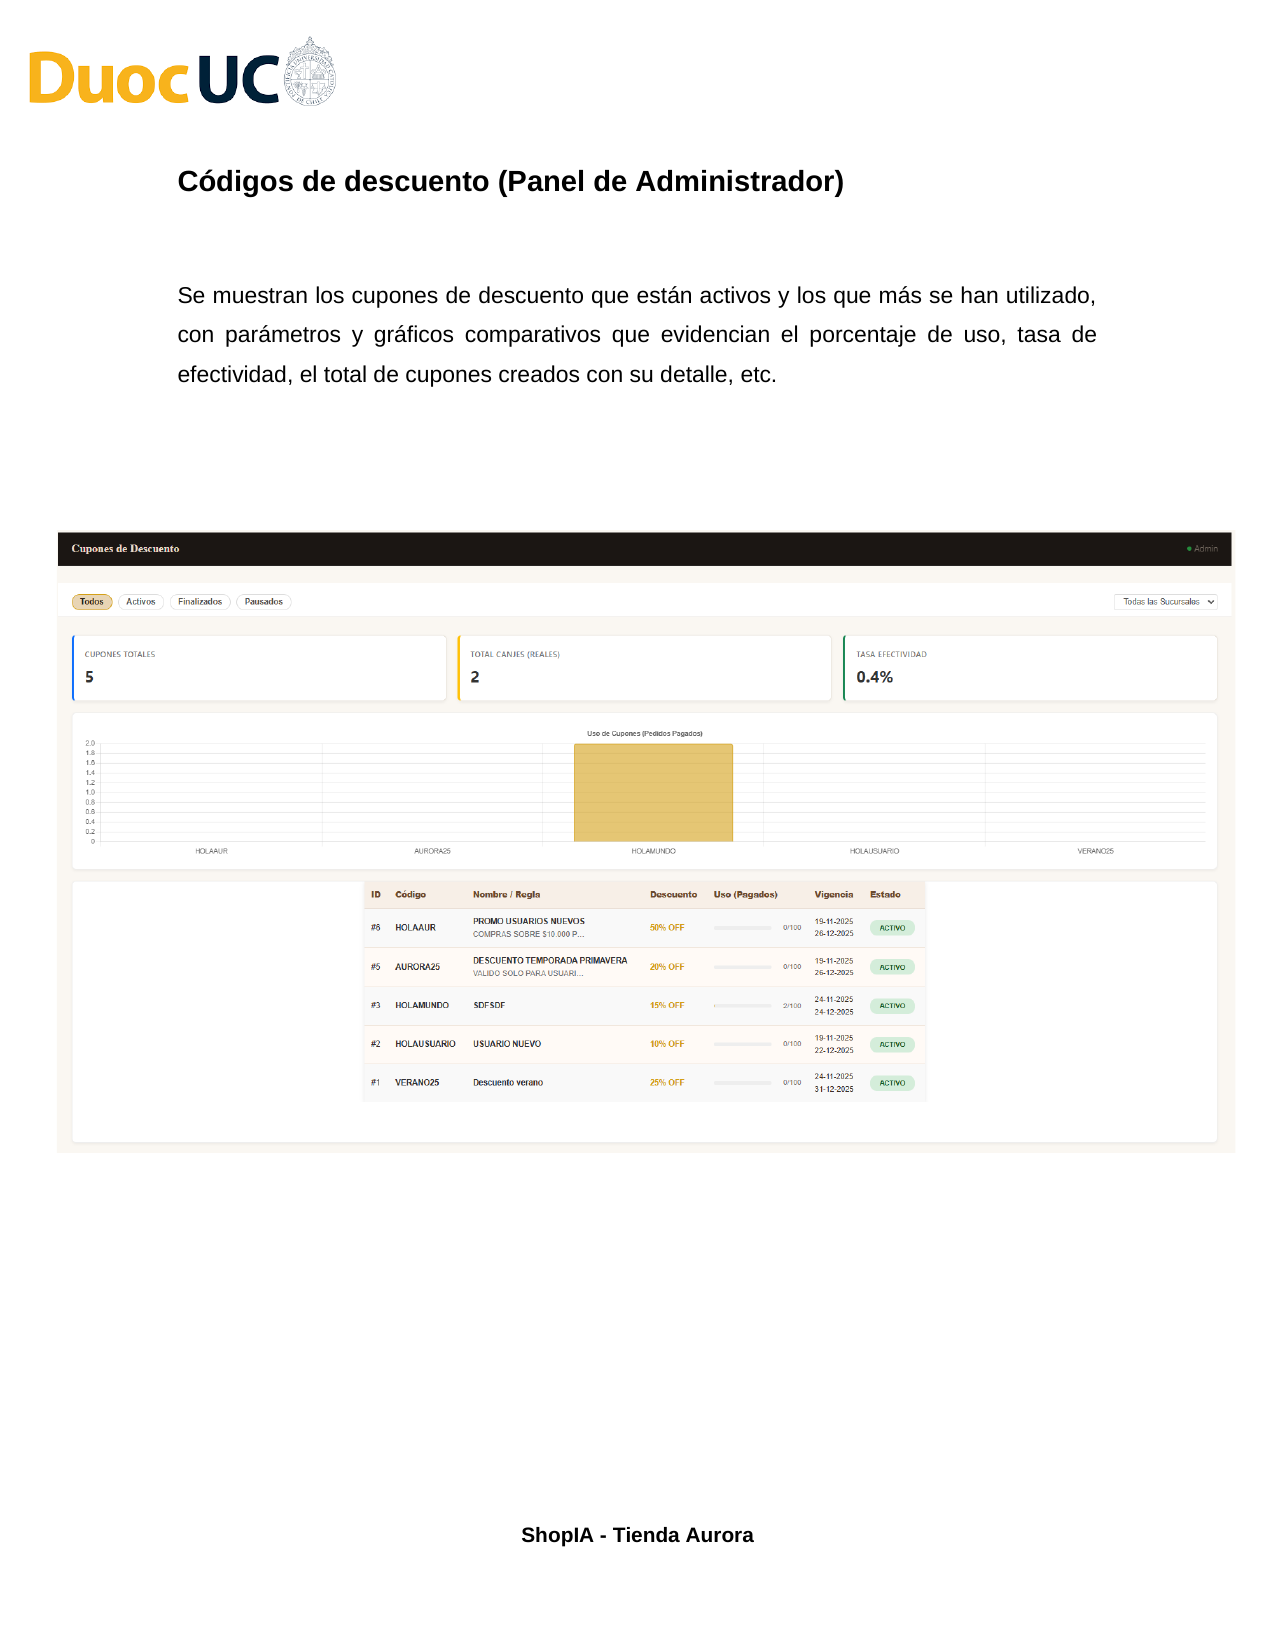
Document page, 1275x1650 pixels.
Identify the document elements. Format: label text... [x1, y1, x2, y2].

subtitle Códigos de descuento (Panel de Administrador) [177, 164, 1098, 198]
text Se muestran los cupones de descuento que están activos y los que más se han utilizado, con parámetros y gráficos comparativos que evidencian el porcentaje de uso, tasa de efectividad, el total de cupones creados con su detalle, etc. [177, 282, 1098, 387]
picture [56, 530, 1236, 1153]
picture [25, 32, 339, 110]
